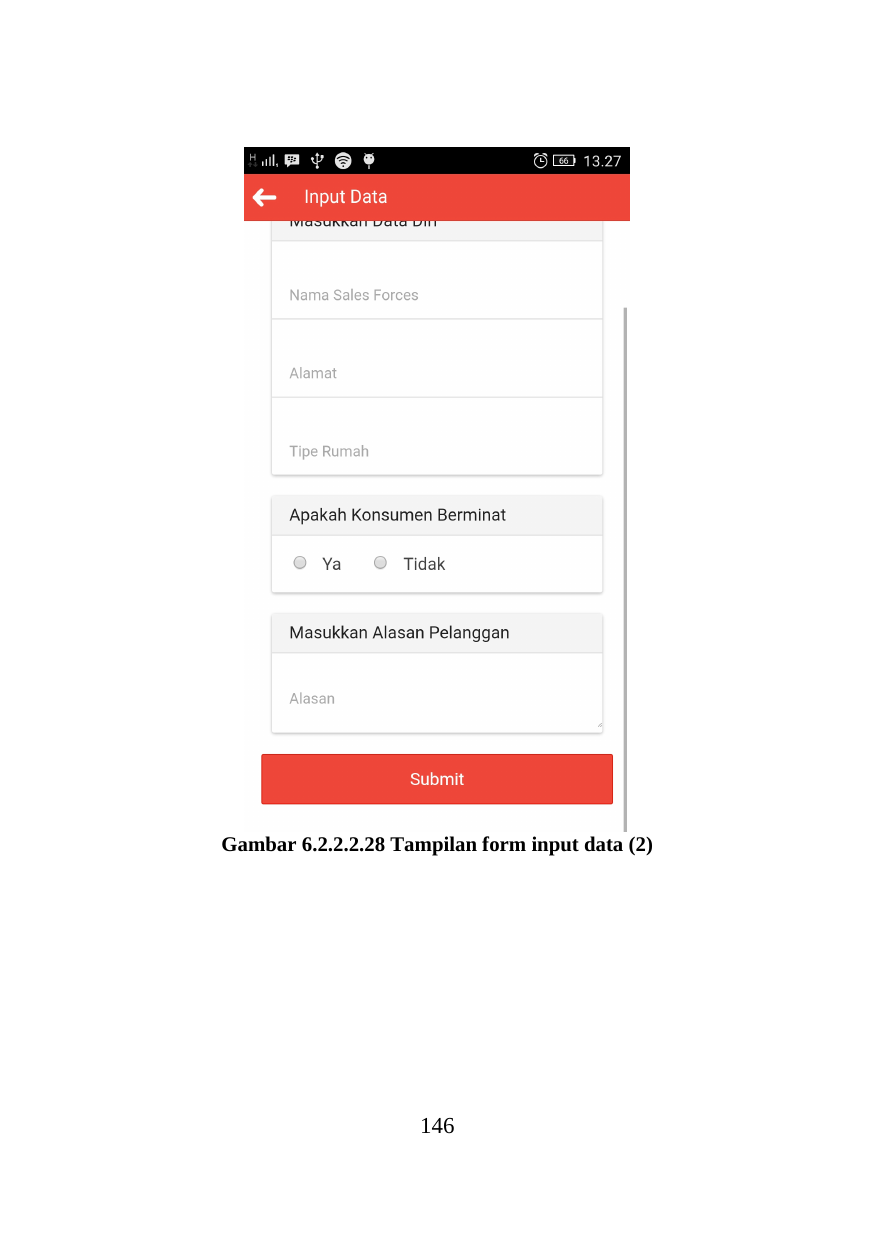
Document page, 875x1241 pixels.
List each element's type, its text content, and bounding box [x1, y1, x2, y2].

picture [244, 147, 630, 832]
